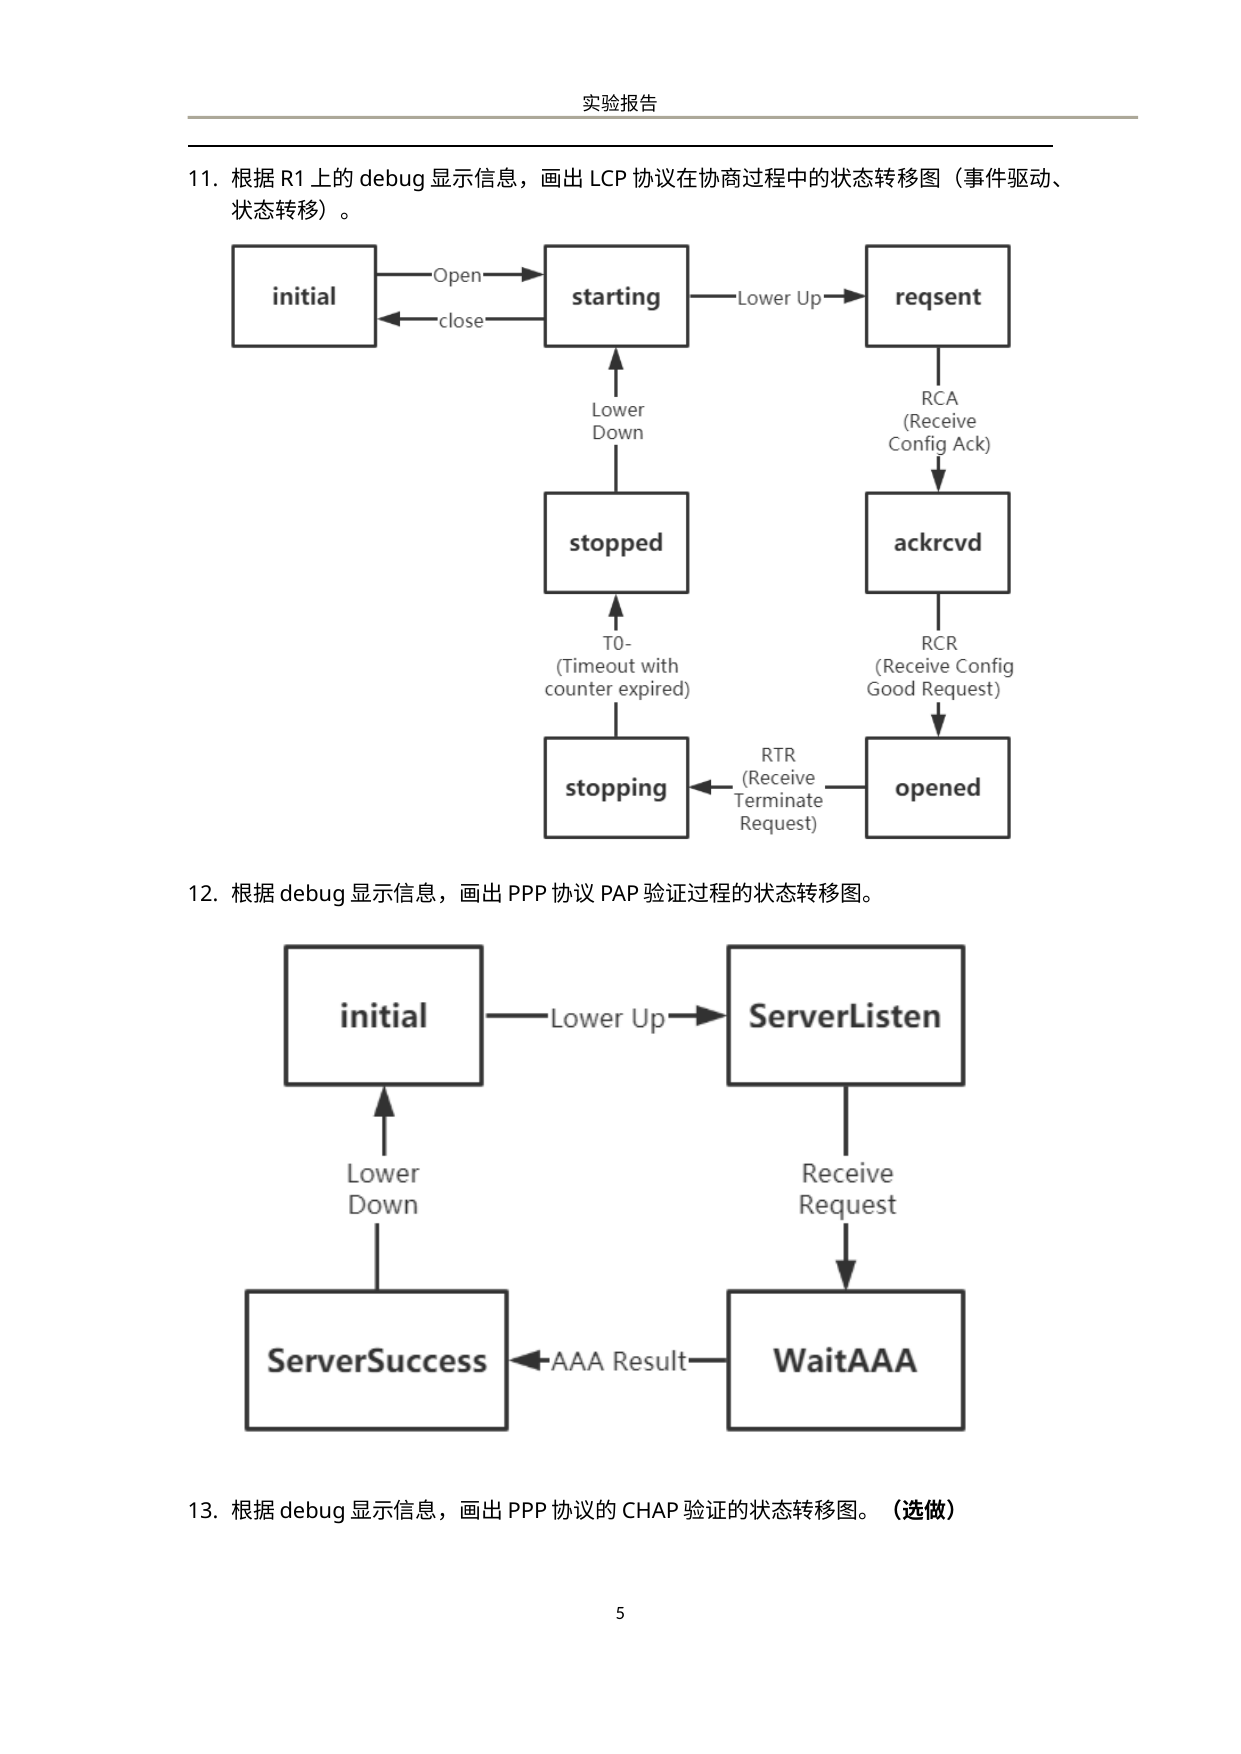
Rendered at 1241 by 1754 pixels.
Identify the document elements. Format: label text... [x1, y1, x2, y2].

list 根据debug显示信息，画出PPP协议PAP验证过程的状态转移图。 [187, 876, 1053, 908]
picture [187, 908, 1019, 1482]
list 根据R1上的debug显示信息，画出LCP协议在协商过程中的状态转移图（事件驱动、状态转移）。 [187, 161, 1053, 225]
picture [187, 225, 1053, 863]
list 根据debug显示信息，画出PPP协议的CHAP验证的状态转移图。（选做） [187, 1493, 1053, 1526]
